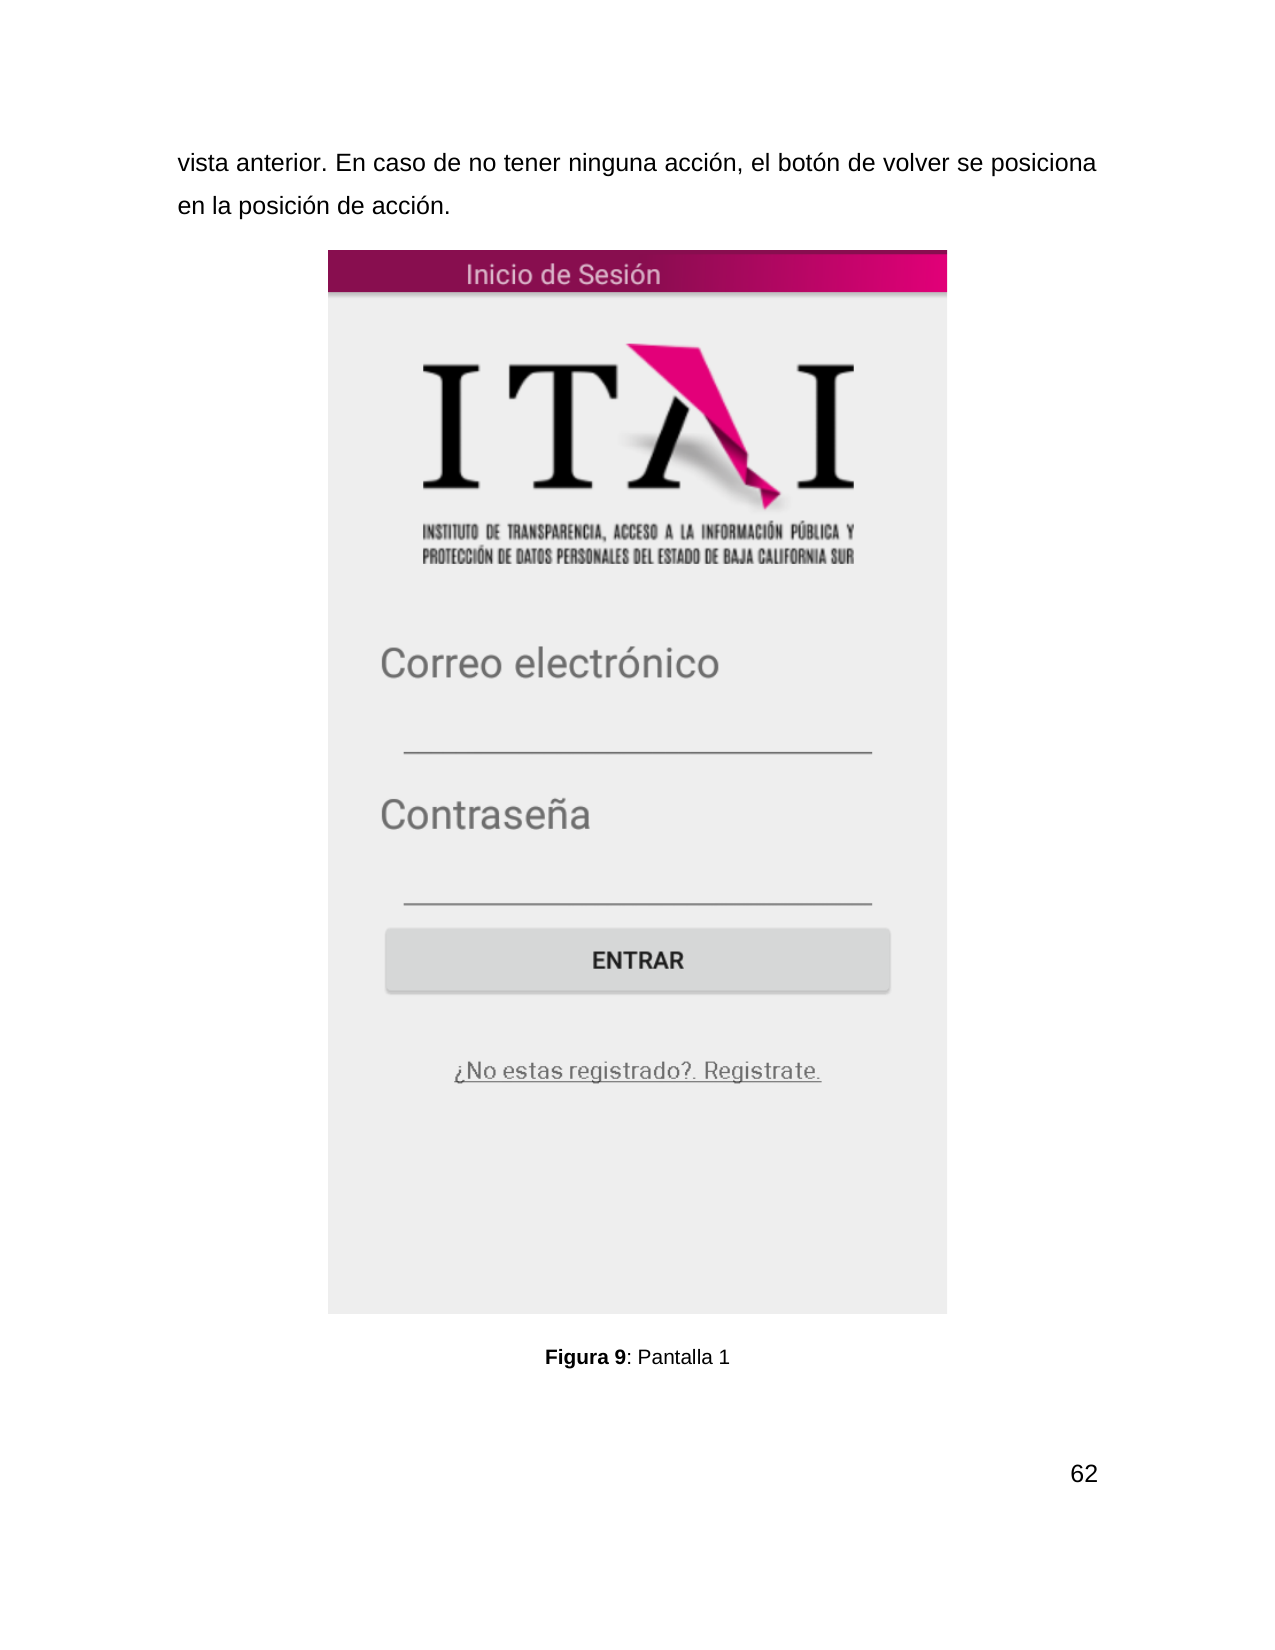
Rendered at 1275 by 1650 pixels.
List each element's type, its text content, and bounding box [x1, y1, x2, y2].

text Figura 9: Pantalla 1 [177, 1344, 1098, 1368]
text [177, 148, 1098, 219]
picture [328, 250, 948, 1314]
